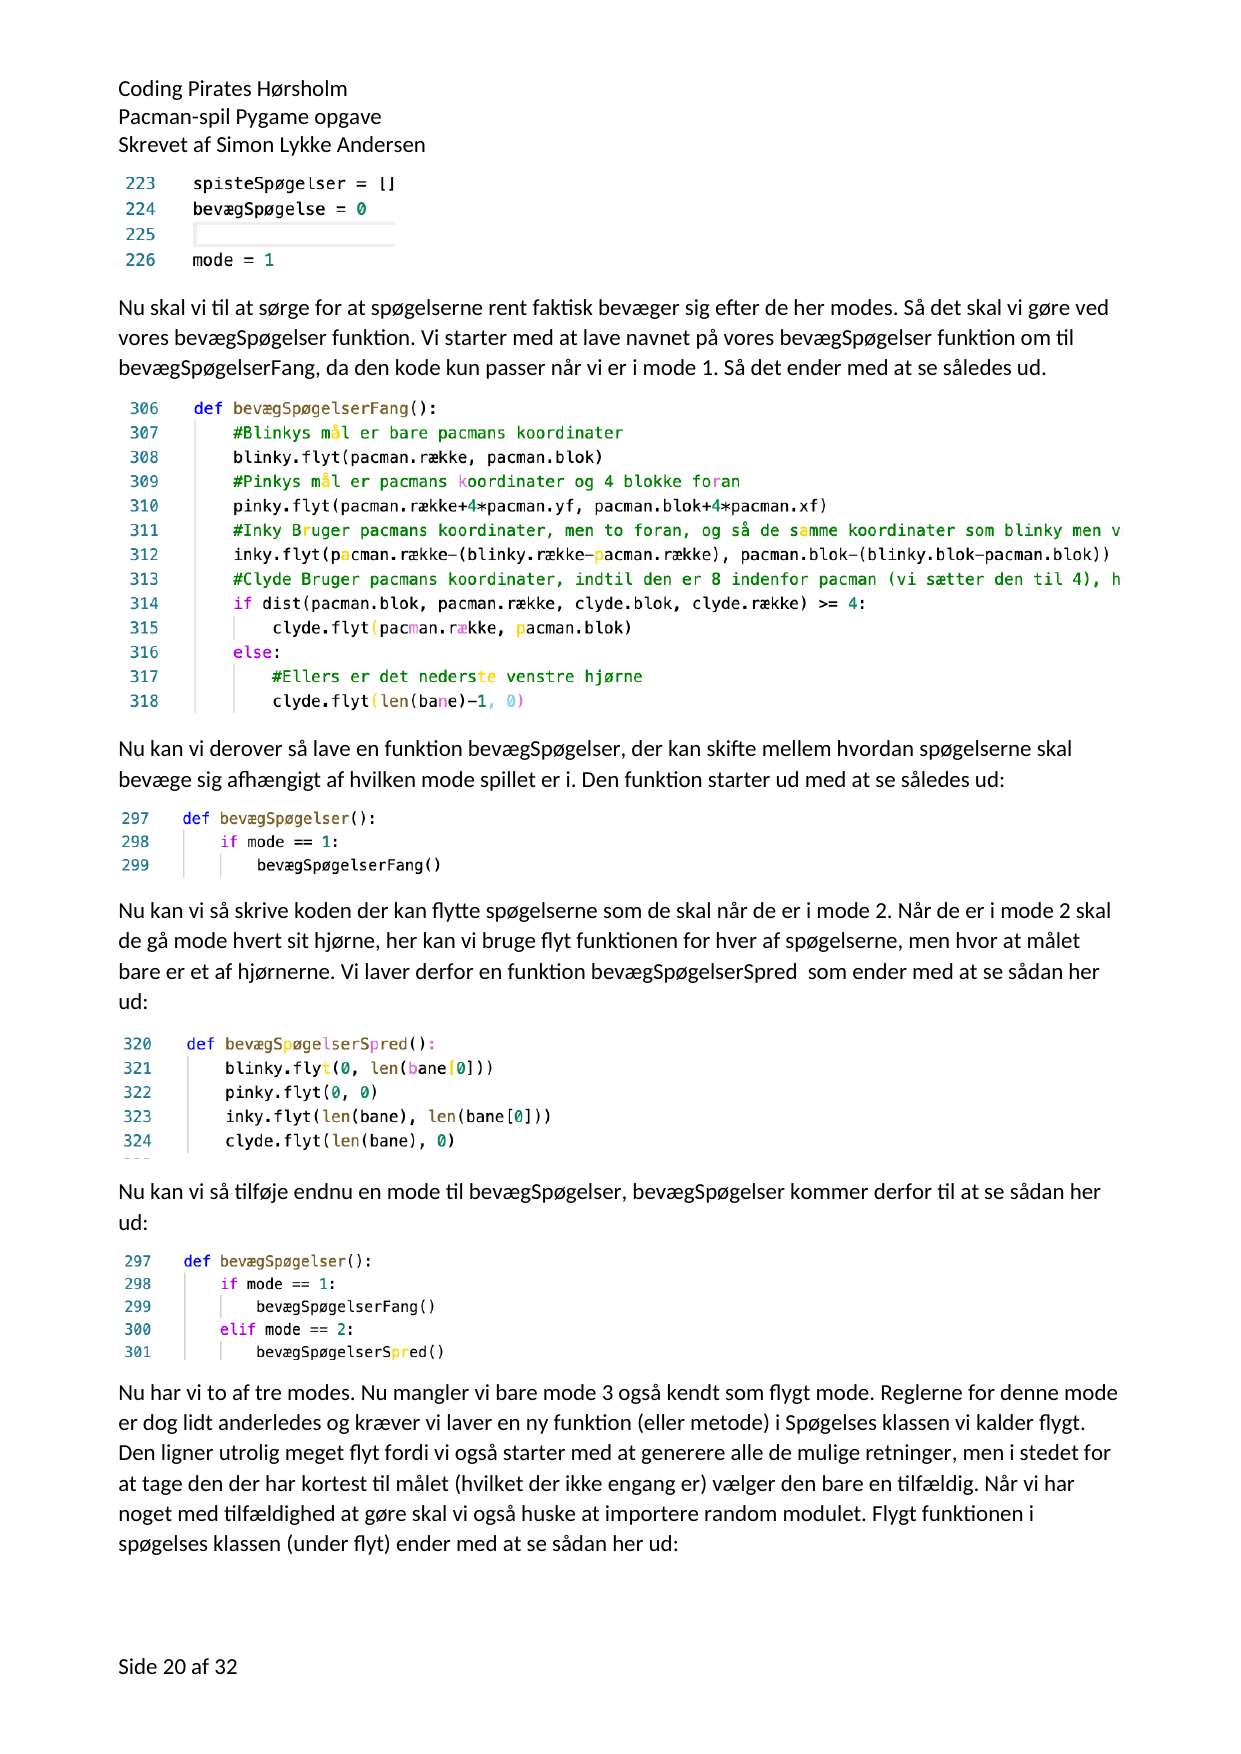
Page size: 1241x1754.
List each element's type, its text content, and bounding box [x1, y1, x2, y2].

text Nu har vi to af tre modes. Nu mangler vi bare mode 3 også kendt som flygt mode. Reglerne for denne mode er dog lidt anderledes og kræver vi laver en ny funktion (eller metode) i Spøgelses klassen vi kalder flygt. Den ligner utrolig meget flyt fordi vi også starter med at generere alle de mulige retninger, men i stedet for at tage den der har kortest til målet (hvilket der ikke engang er) vælger den bare en tilfældig. Når vi har noget med tilfældighed at gøre skal vi også huske at importere random modulet. Flygt funktionen i spøgelses klassen (under flyt) ender med at se sådan her ud: [118, 1378, 1122, 1557]
picture [118, 1033, 561, 1159]
text Nu kan vi derover så lave en funktion bevægSpøgelser, der kan skifte mellem hvordan spøgelserne skal bevæge sig afhængigt af hvilken mode spillet er i. Den funktion starter ud med at se således ud: [118, 734, 1122, 793]
text Nu kan vi så tilføje endnu en mode til bevægSpøgelser, bevægSpøgelser kommer derfor til at se sådan her ud: [118, 1177, 1122, 1236]
picture [118, 400, 1123, 716]
picture [118, 177, 395, 274]
picture [118, 1254, 446, 1360]
picture [118, 811, 446, 878]
text Nu kan vi så skrive koden der kan flytte spøgelserne som de skal når de er i mode 2. Når de er i mode 2 skal de gå mode hvert sit hjørne, her kan vi bruge flyt funktionen for hver af spøgelserne, men hvor at målet bare er et af hjørnerne. Vi laver derfor en funktion bevægSpøgelserSpred som ender med at se sådan her ud: [118, 896, 1122, 1015]
text Nu skal vi til at sørge for at spøgelserne rent faktisk bevæger sig efter de her modes. Så det skal vi gøre ved vores bevægSpøgelser funktion. Vi starter med at lave navnet på vores bevægSpøgelser funktion om til bevægSpøgelserFang, da den kode kun passer når vi er i mode 1. Så det ender med at se således ud. [118, 293, 1122, 381]
